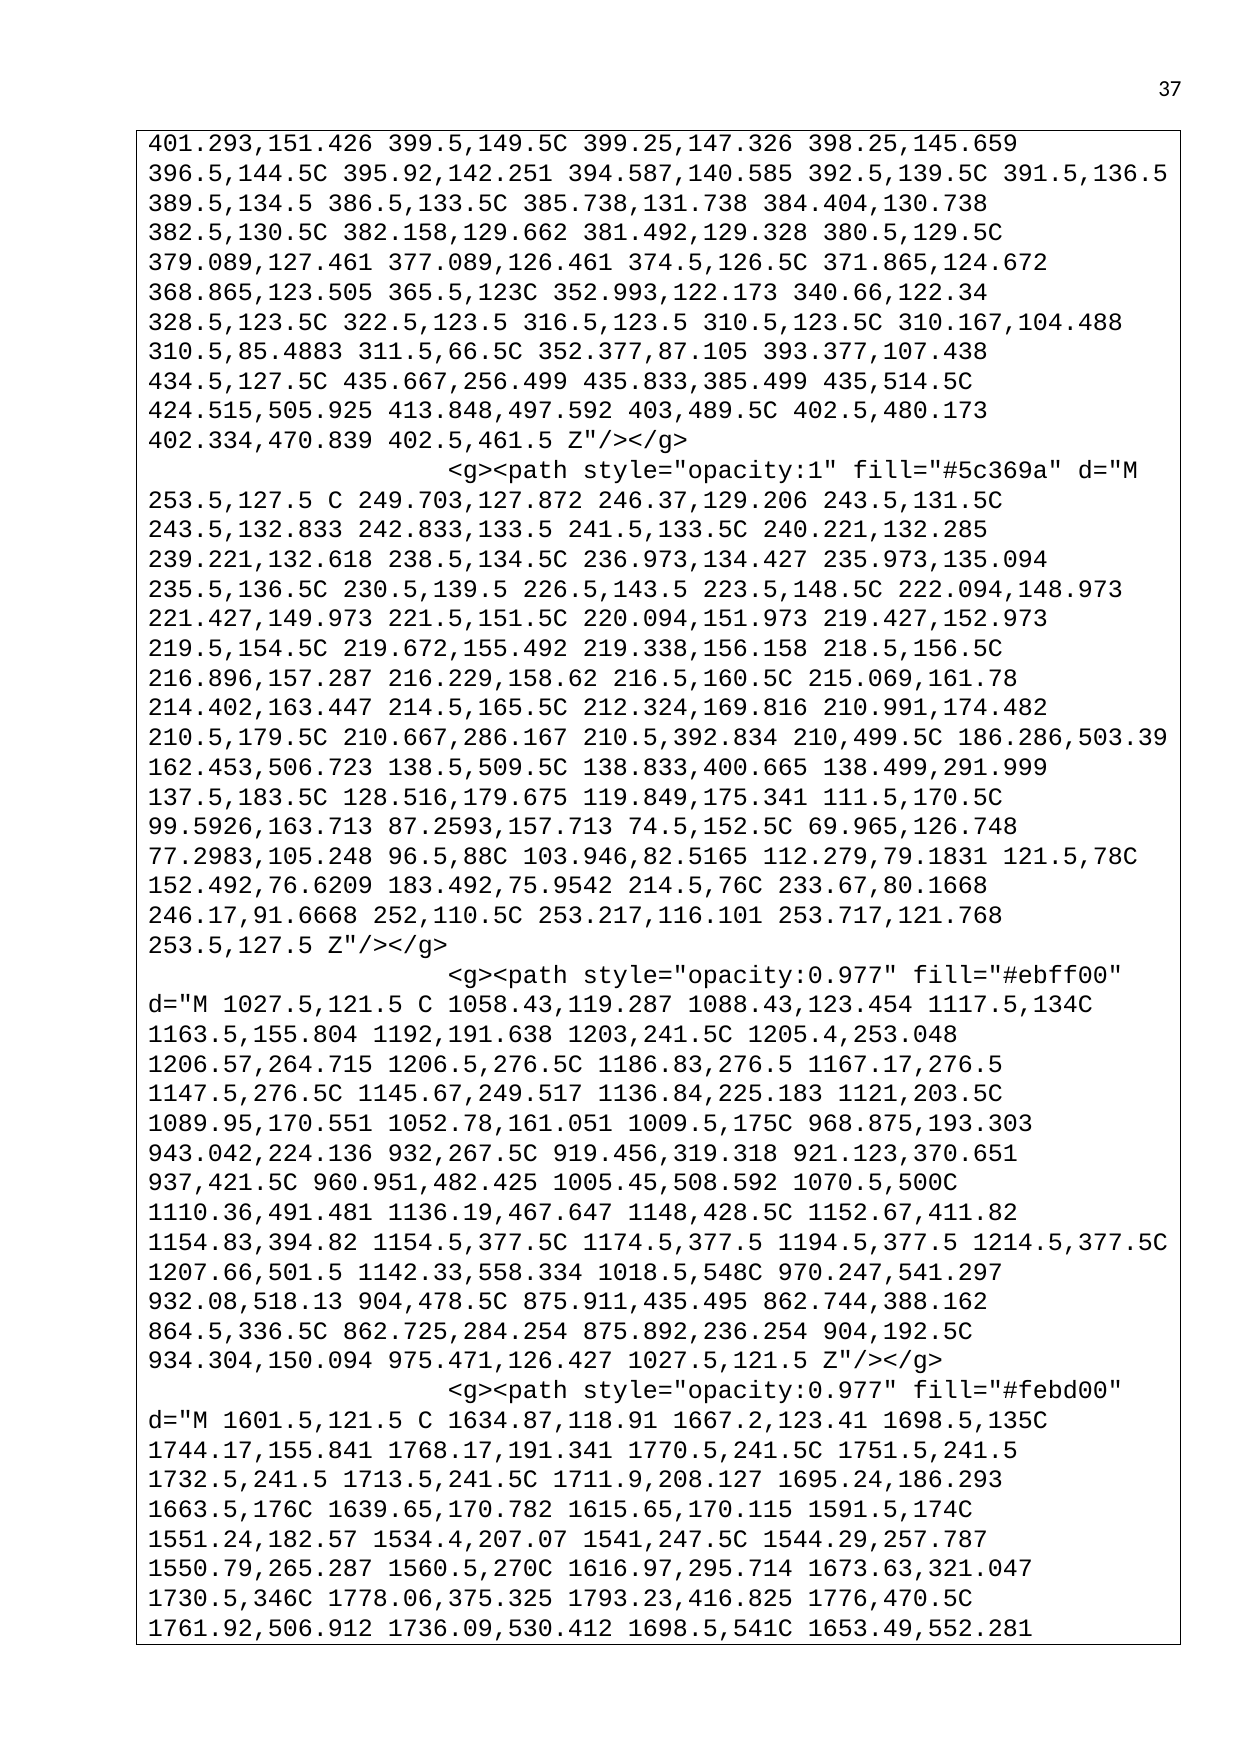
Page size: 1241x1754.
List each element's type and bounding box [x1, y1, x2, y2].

table_header [137, 131, 1180, 1644]
